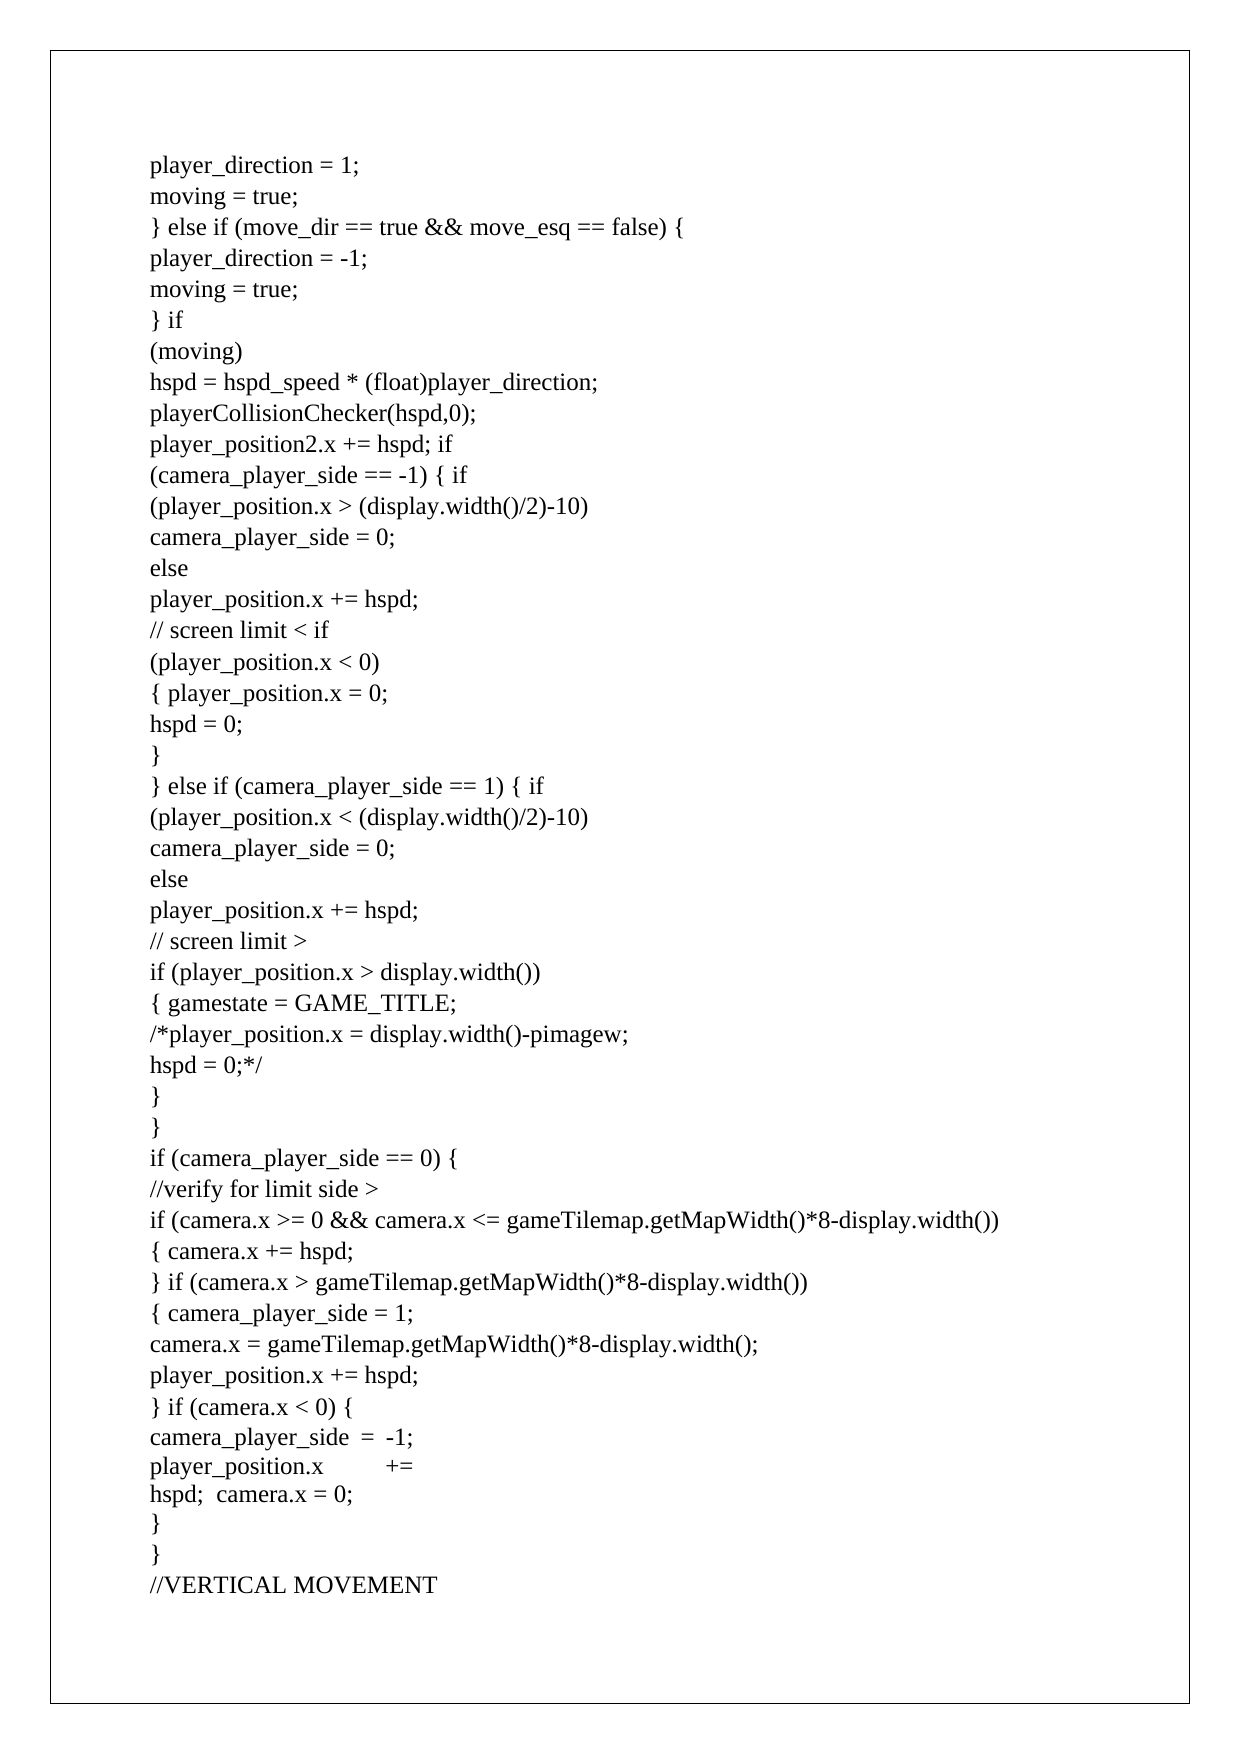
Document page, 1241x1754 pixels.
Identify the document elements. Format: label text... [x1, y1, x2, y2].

text /*player_position.x = display.width()-pimagew; hspd = 0;*/ [149, 1019, 677, 1079]
text } else if (move_dir == true && move_esq == false) { [149, 212, 822, 241]
text if (camera.x >= 0 && camera.x <= gameTilemap.getMapWidth()*8-display.width()) { camera.x += hspd; [149, 1205, 1090, 1265]
text //VERTICAL MOVEMENT [149, 1570, 822, 1599]
text // screen limit > [149, 926, 822, 955]
text } if (camera.x > gameTilemap.getMapWidth()*8-display.width()) { camera_player_side = 1; [149, 1267, 822, 1327]
text hspd = hspd_speed * (float)player_direction; playerCollisionChecker(hspd,0); player_position2.x += hspd; if (camera_player_side == -1) { if (player_position.x > (display.width()/2)-10) [149, 367, 605, 520]
text // screen limit < if (player_position.x < 0) { player_position.x = 0; hspd = 0; [149, 616, 414, 737]
text player_position.x += hspd; [149, 1361, 822, 1389]
text camera_player_side = -1; player_position.x += hspd; camera.x = 0; [149, 1423, 413, 1508]
text } [149, 1508, 822, 1537]
text camera.x = gameTilemap.getMapWidth()*8-display.width(); [149, 1329, 822, 1358]
text player_direction = 1; moving = true; [149, 150, 437, 210]
text } if (camera.x < 0) { [149, 1392, 822, 1420]
text } if (moving) [149, 305, 259, 365]
text player_position.x += hspd; [149, 895, 822, 924]
text } } [149, 1081, 174, 1141]
text } [149, 740, 822, 768]
text if (camera_player_side == 0) { //verify for limit side > [149, 1143, 534, 1203]
text player_direction = -1; moving = true; [149, 243, 445, 303]
text } else if (camera_player_side == 1) { if (player_position.x < (display.width()/2)-10) [149, 771, 605, 831]
text camera_player_side = 0; else [149, 833, 435, 893]
text if (player_position.x > display.width()) { gamestate = GAME_TITLE; [149, 957, 660, 1017]
text camera_player_side = 0; else [149, 522, 435, 582]
text } [149, 1539, 822, 1568]
text player_position.x += hspd; [149, 584, 822, 613]
